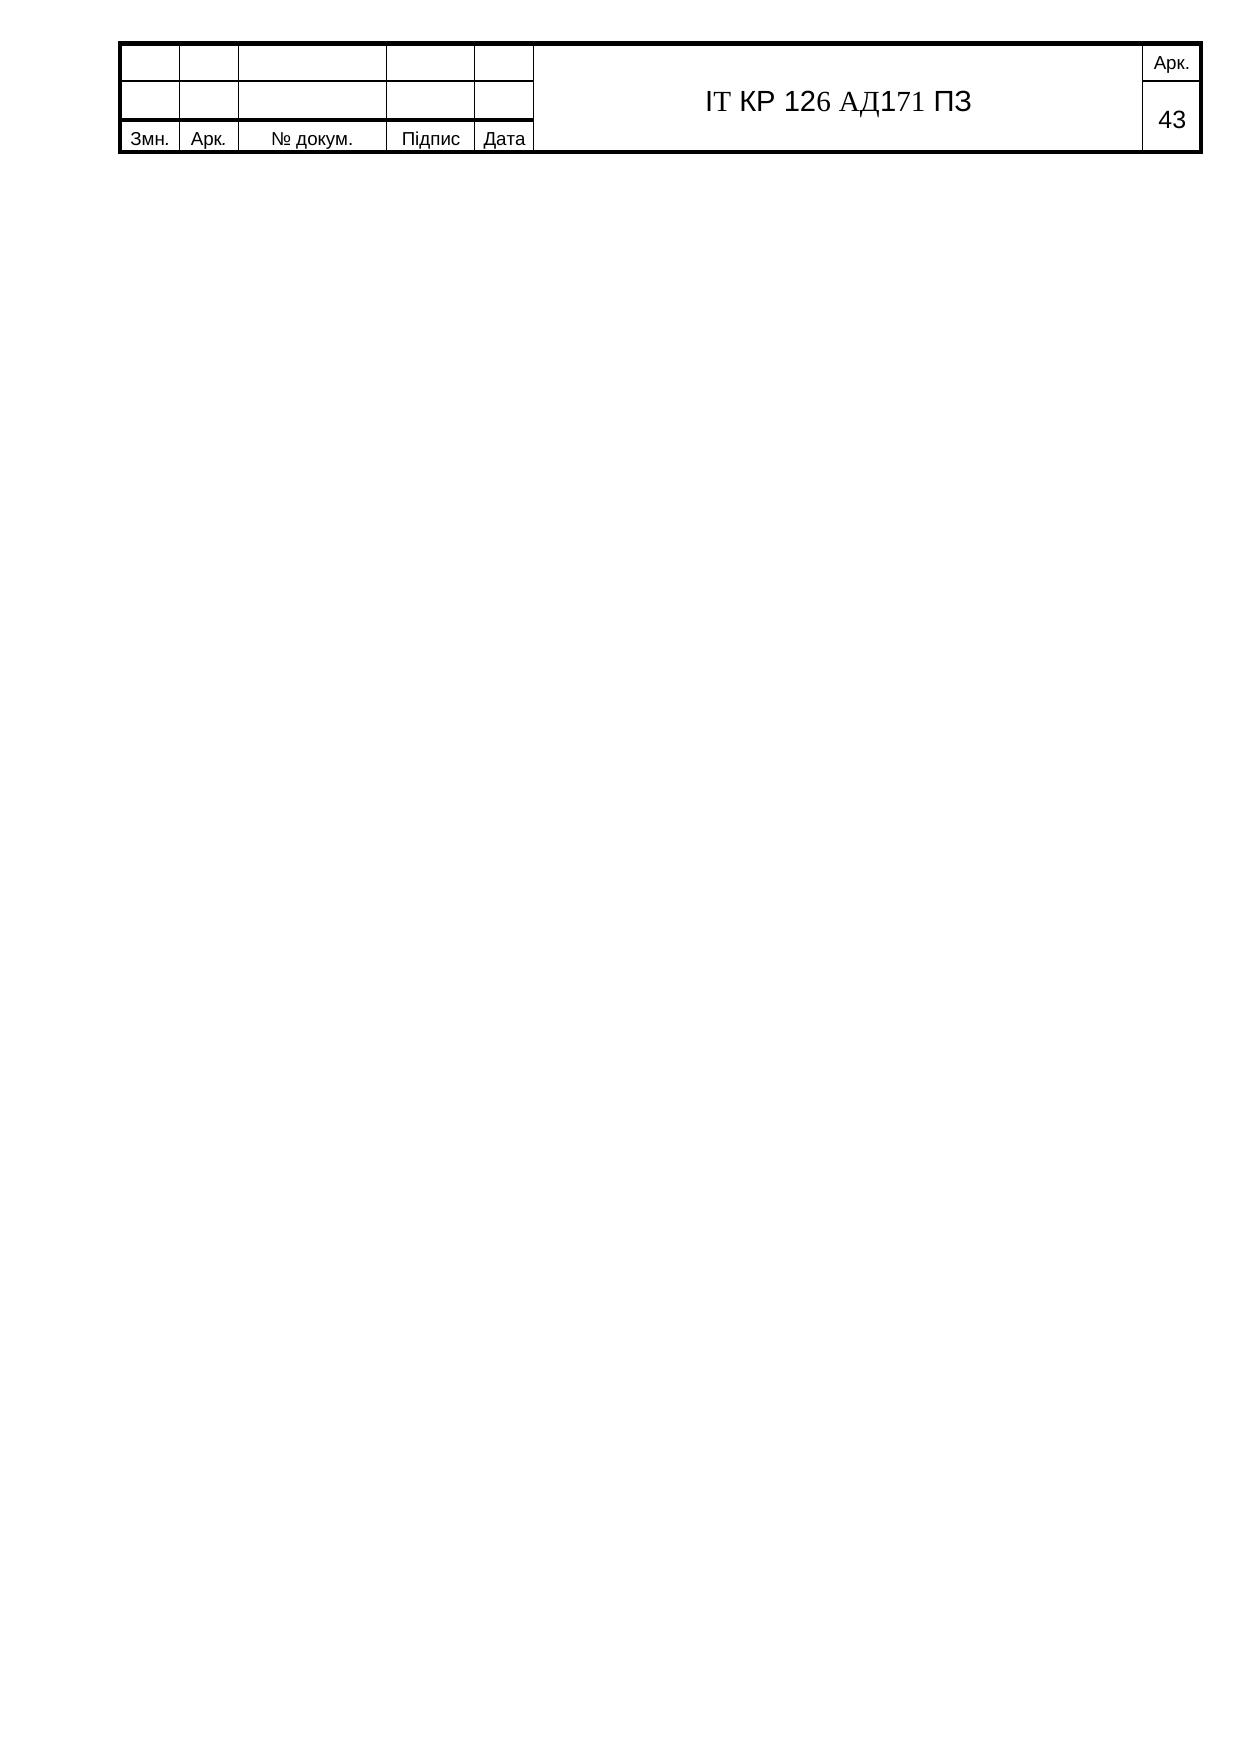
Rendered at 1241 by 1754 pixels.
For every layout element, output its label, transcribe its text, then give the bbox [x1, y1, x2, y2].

table_cell ІТ КР 126 АД171 ПЗ [534, 46, 1142, 149]
table_cell [387, 82, 474, 118]
table_cell [122, 46, 179, 79]
table_cell № докум. [239, 122, 386, 149]
table_cell [180, 82, 238, 118]
table_cell Підпис [387, 122, 474, 149]
table_cell [239, 46, 386, 79]
table_cell Змн. [122, 122, 179, 149]
table_cell [475, 82, 533, 118]
table_cell Арк. [1143, 46, 1199, 79]
table_cell [180, 46, 238, 79]
table_cell Дата [475, 122, 533, 149]
table_cell [122, 82, 179, 118]
table_cell Арк. [180, 122, 238, 149]
table_cell [387, 46, 474, 79]
table_cell [475, 46, 533, 79]
table_cell 43 [1143, 82, 1199, 149]
table_cell [239, 82, 386, 118]
